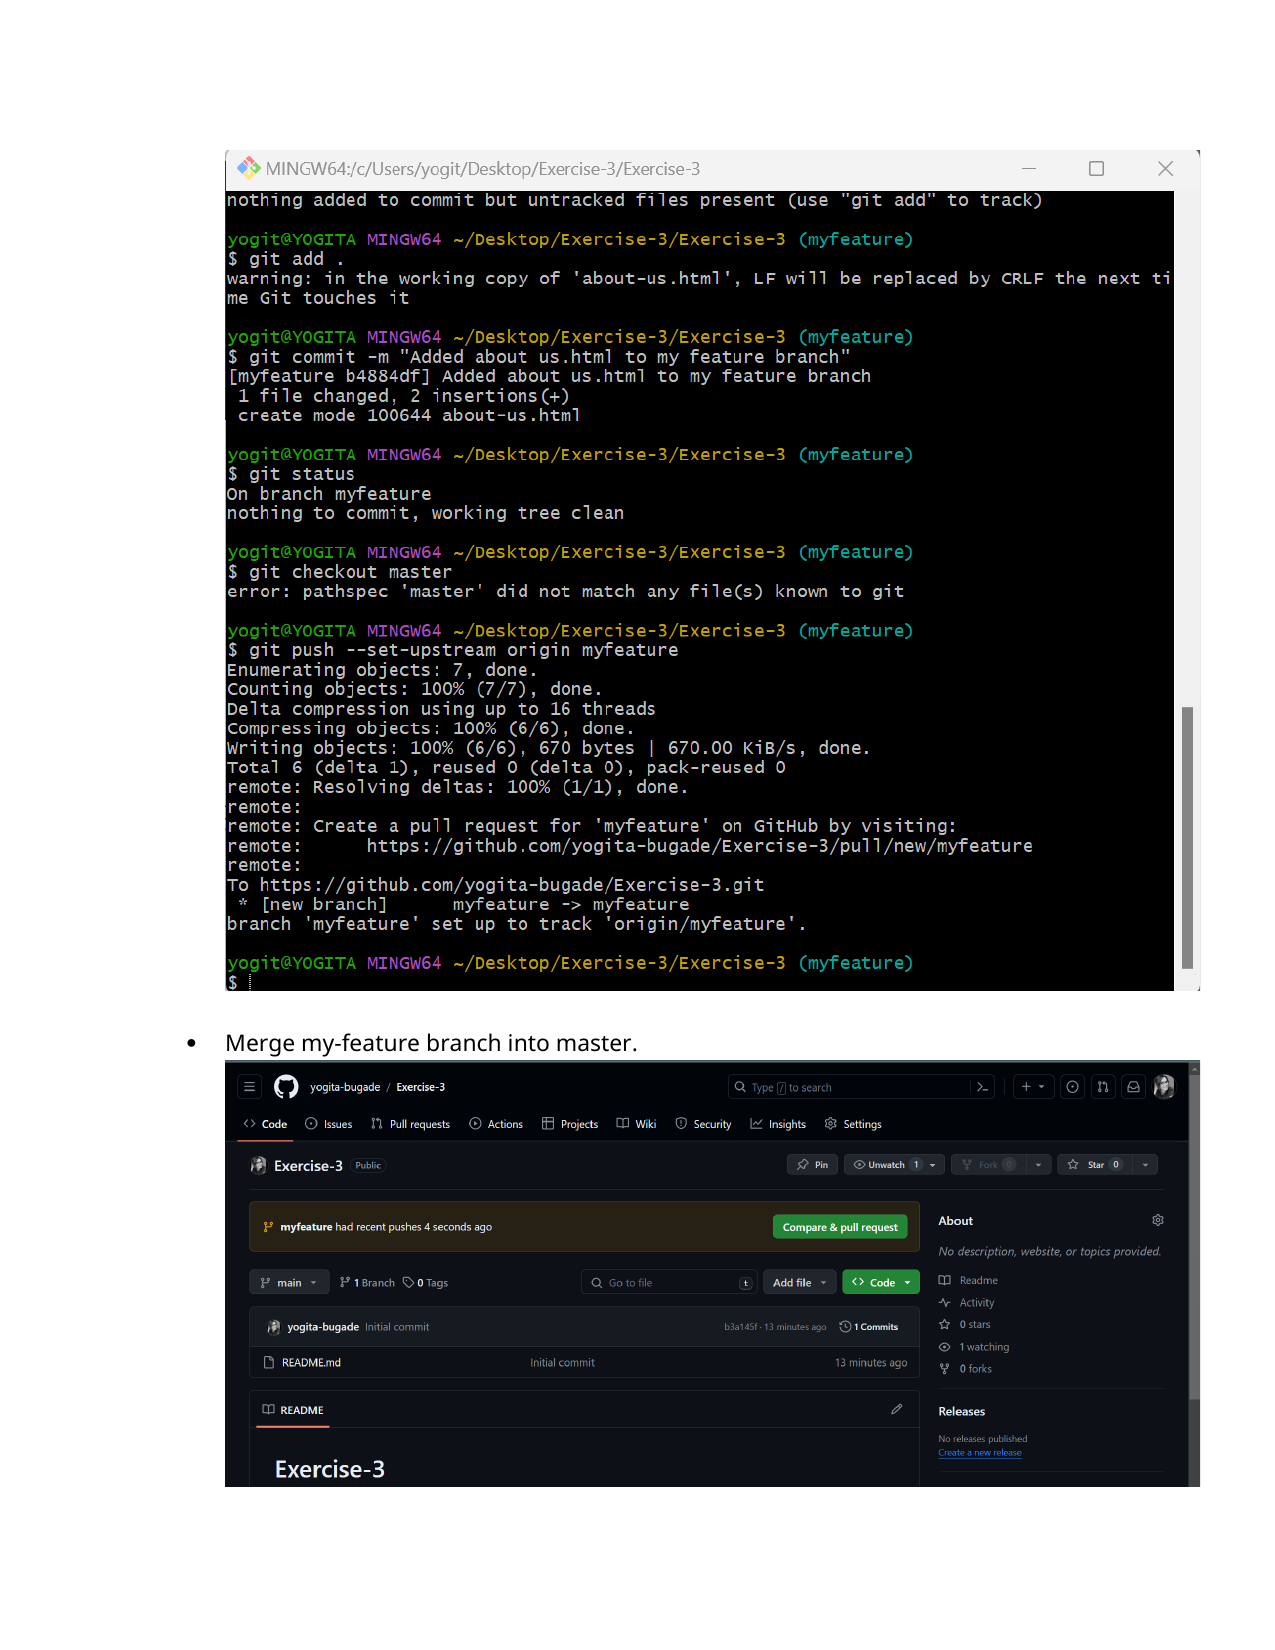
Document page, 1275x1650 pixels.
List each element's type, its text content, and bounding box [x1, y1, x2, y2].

list Merge my-feature branch into master. [187, 1027, 1125, 1058]
picture [225, 150, 1200, 991]
picture [225, 1060, 1200, 1487]
